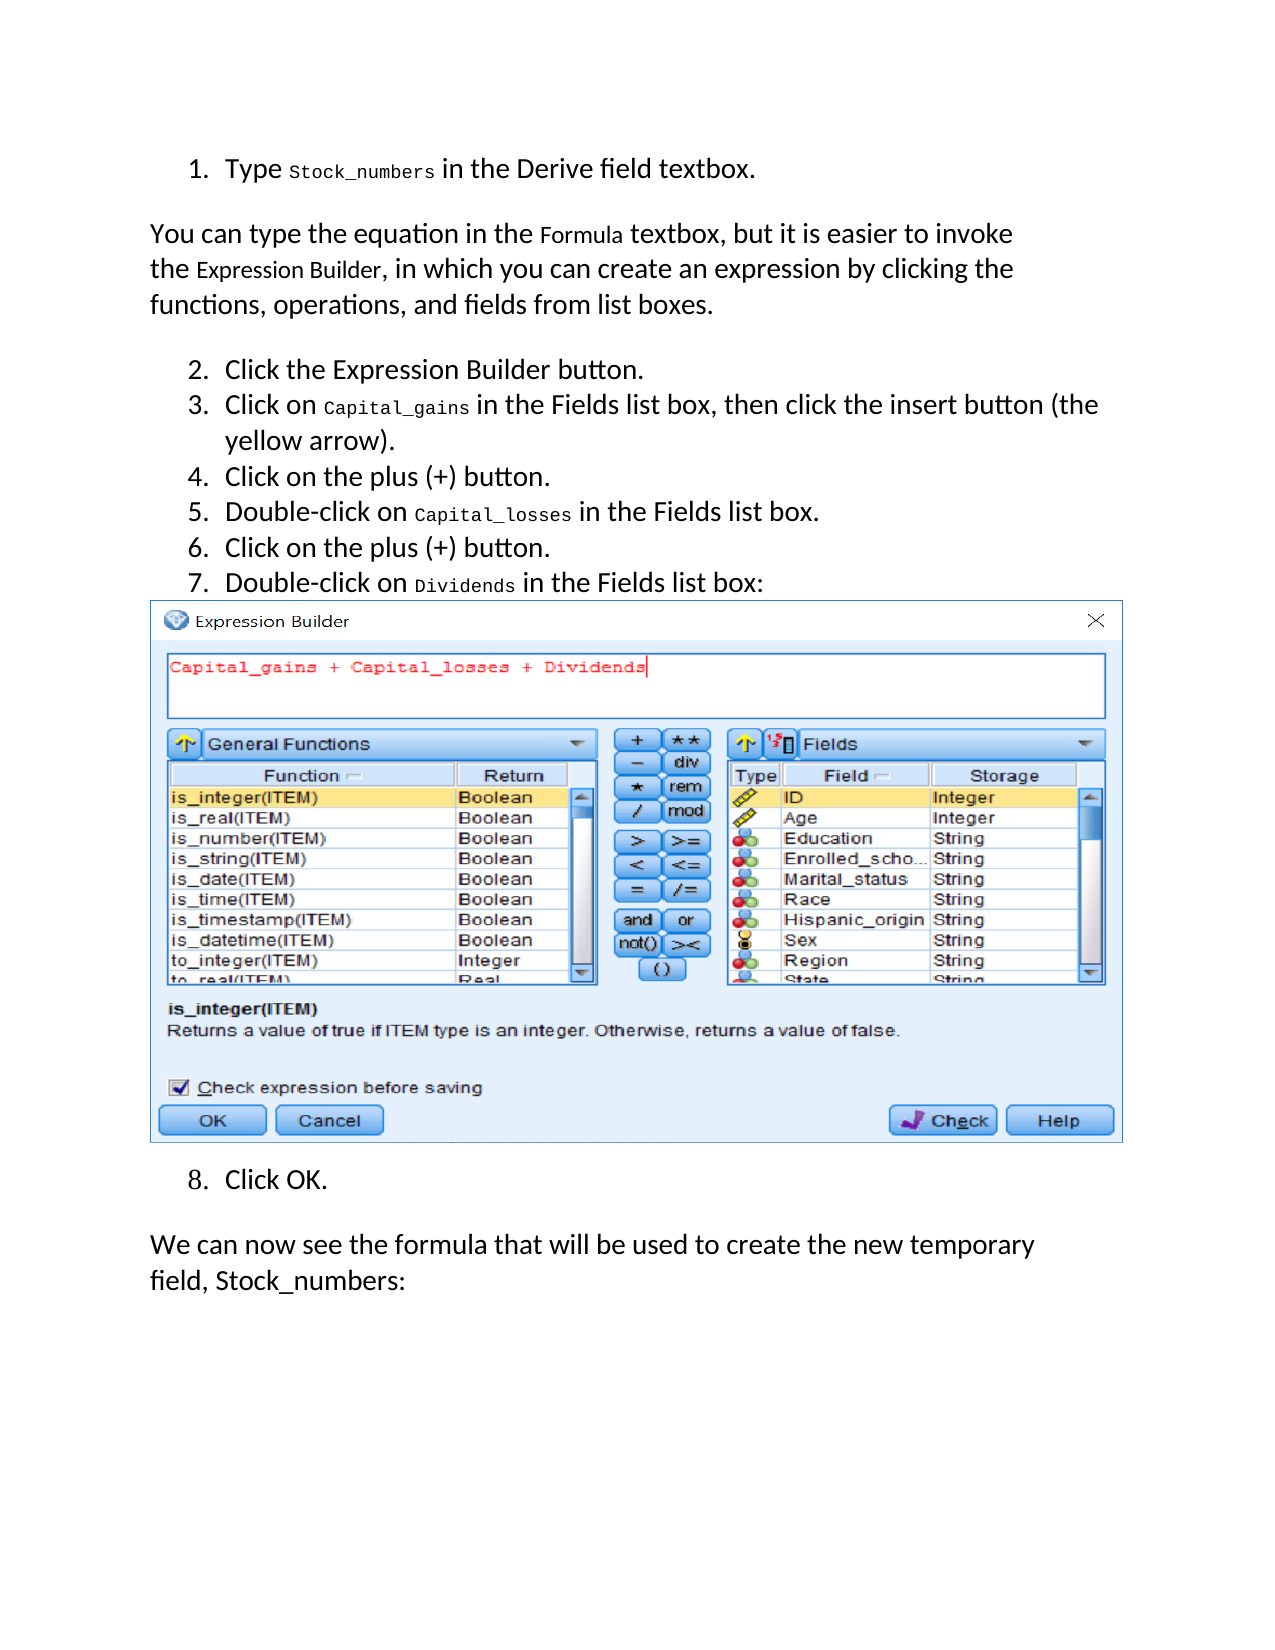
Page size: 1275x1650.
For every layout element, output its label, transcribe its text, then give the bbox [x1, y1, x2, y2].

text You can type the equation in the Formula textbox, but it is easier to invoke the Expression Builder, in which you can create an expression by clicking the functions, operations, and fields from list boxes. [150, 215, 1125, 322]
list Click the Expression Builder button. [187, 351, 1125, 386]
list Double-click on Capital_losses in the Fields list box. [187, 493, 1125, 529]
text We can now see the formula that will be used to create the new temporary field, Stock_numbers: [150, 1226, 1125, 1297]
picture [150, 600, 1123, 1143]
list Click on the plus (+) button. [187, 529, 1125, 564]
list Double-click on Dividends in the Fields list box: [187, 564, 1125, 600]
list Click on the plus (+) button. [187, 458, 1125, 493]
list Type Stock_numbers in the Derive field textbox. [187, 150, 1125, 186]
list Click OK. [187, 1161, 1125, 1197]
list Click on Capital_gains in the Fields list box, then click the insert button (the yellow arrow). [187, 386, 1125, 458]
